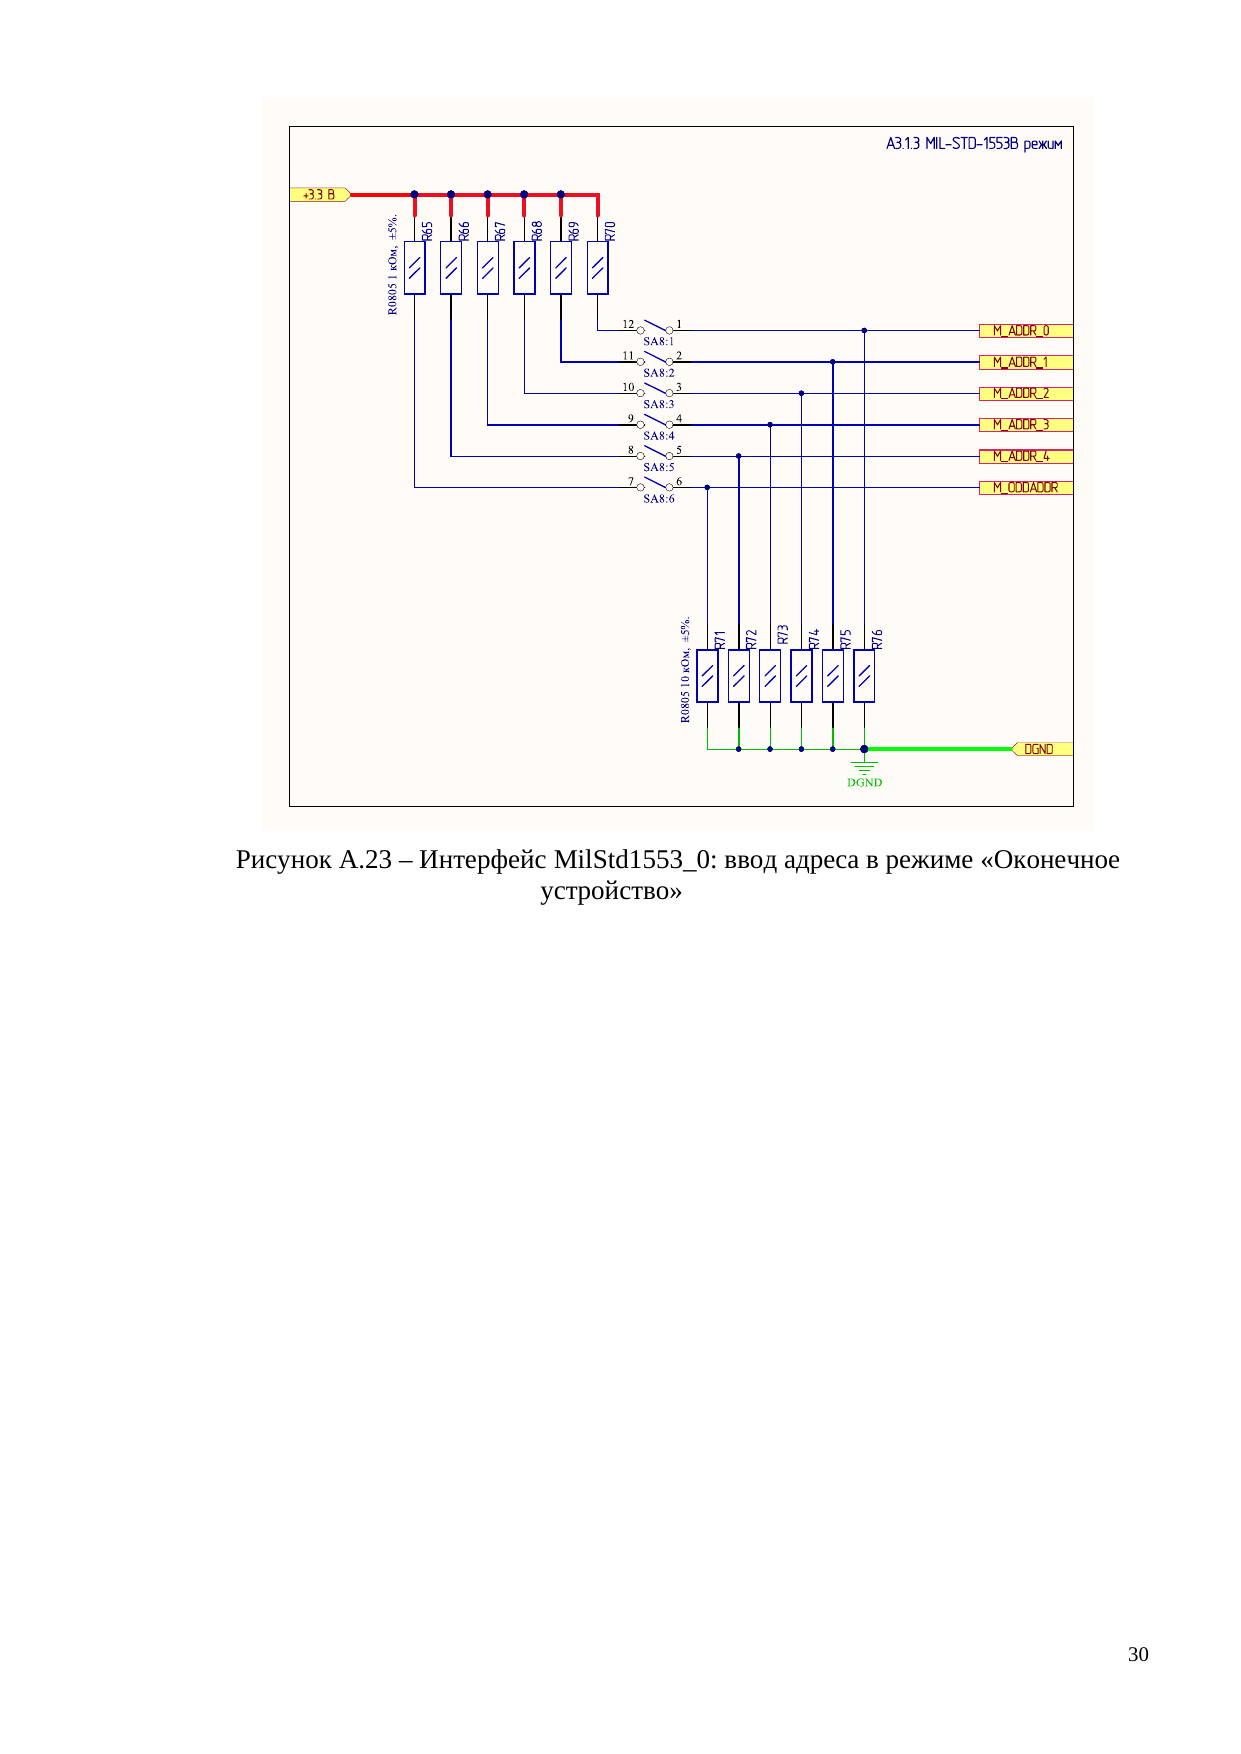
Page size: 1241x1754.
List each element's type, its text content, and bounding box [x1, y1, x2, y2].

text Рисунок А.23 – Интерфейс MilStd1553_0: ввод адреса в режиме «Оконечное устройство» [59, 843, 1164, 905]
